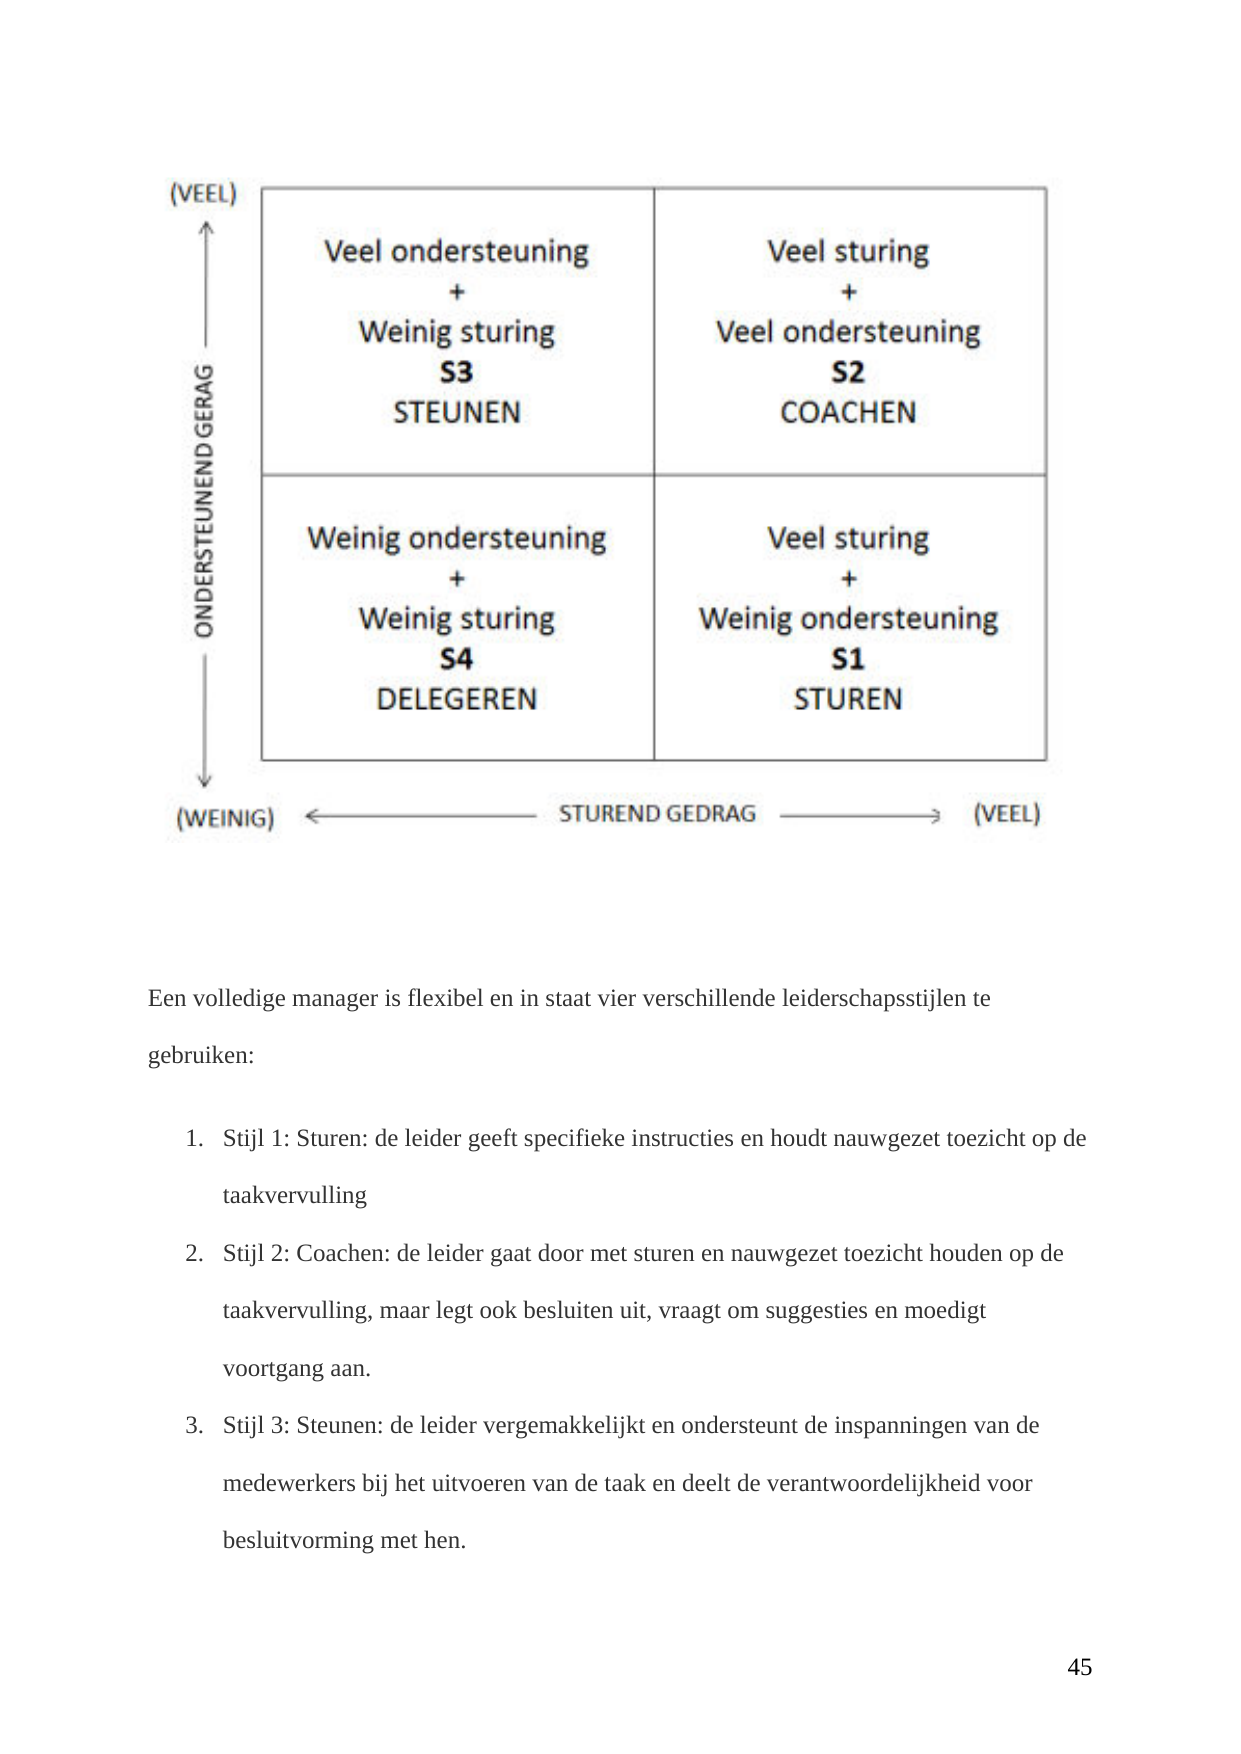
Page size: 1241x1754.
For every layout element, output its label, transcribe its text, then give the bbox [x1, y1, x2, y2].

picture [147, 147, 1092, 843]
list Stijl 2: Coachen: de leider gaat door met sturen en nauwgezet toezicht houden op de taakvervulling, maar legt ook besluiten uit, vraagt om suggesties en moedigt voortgang aan. [185, 1238, 1093, 1382]
list Stijl 1: Sturen: de leider geeft specifieke instructies en houdt nauwgezet toezicht op de taakvervulling [185, 1123, 1093, 1209]
text Een volledige manager is flexibel en in staat vier verschillende leiderschapsstijlen te gebruiken: [148, 983, 1093, 1069]
list Stijl 3: Steunen: de leider vergemakkelijkt en ondersteunt de inspanningen van de medewerkers bij het uitvoeren van de taak en deelt de verantwoordelijkheid voor besluitvorming met hen. [185, 1410, 1093, 1554]
